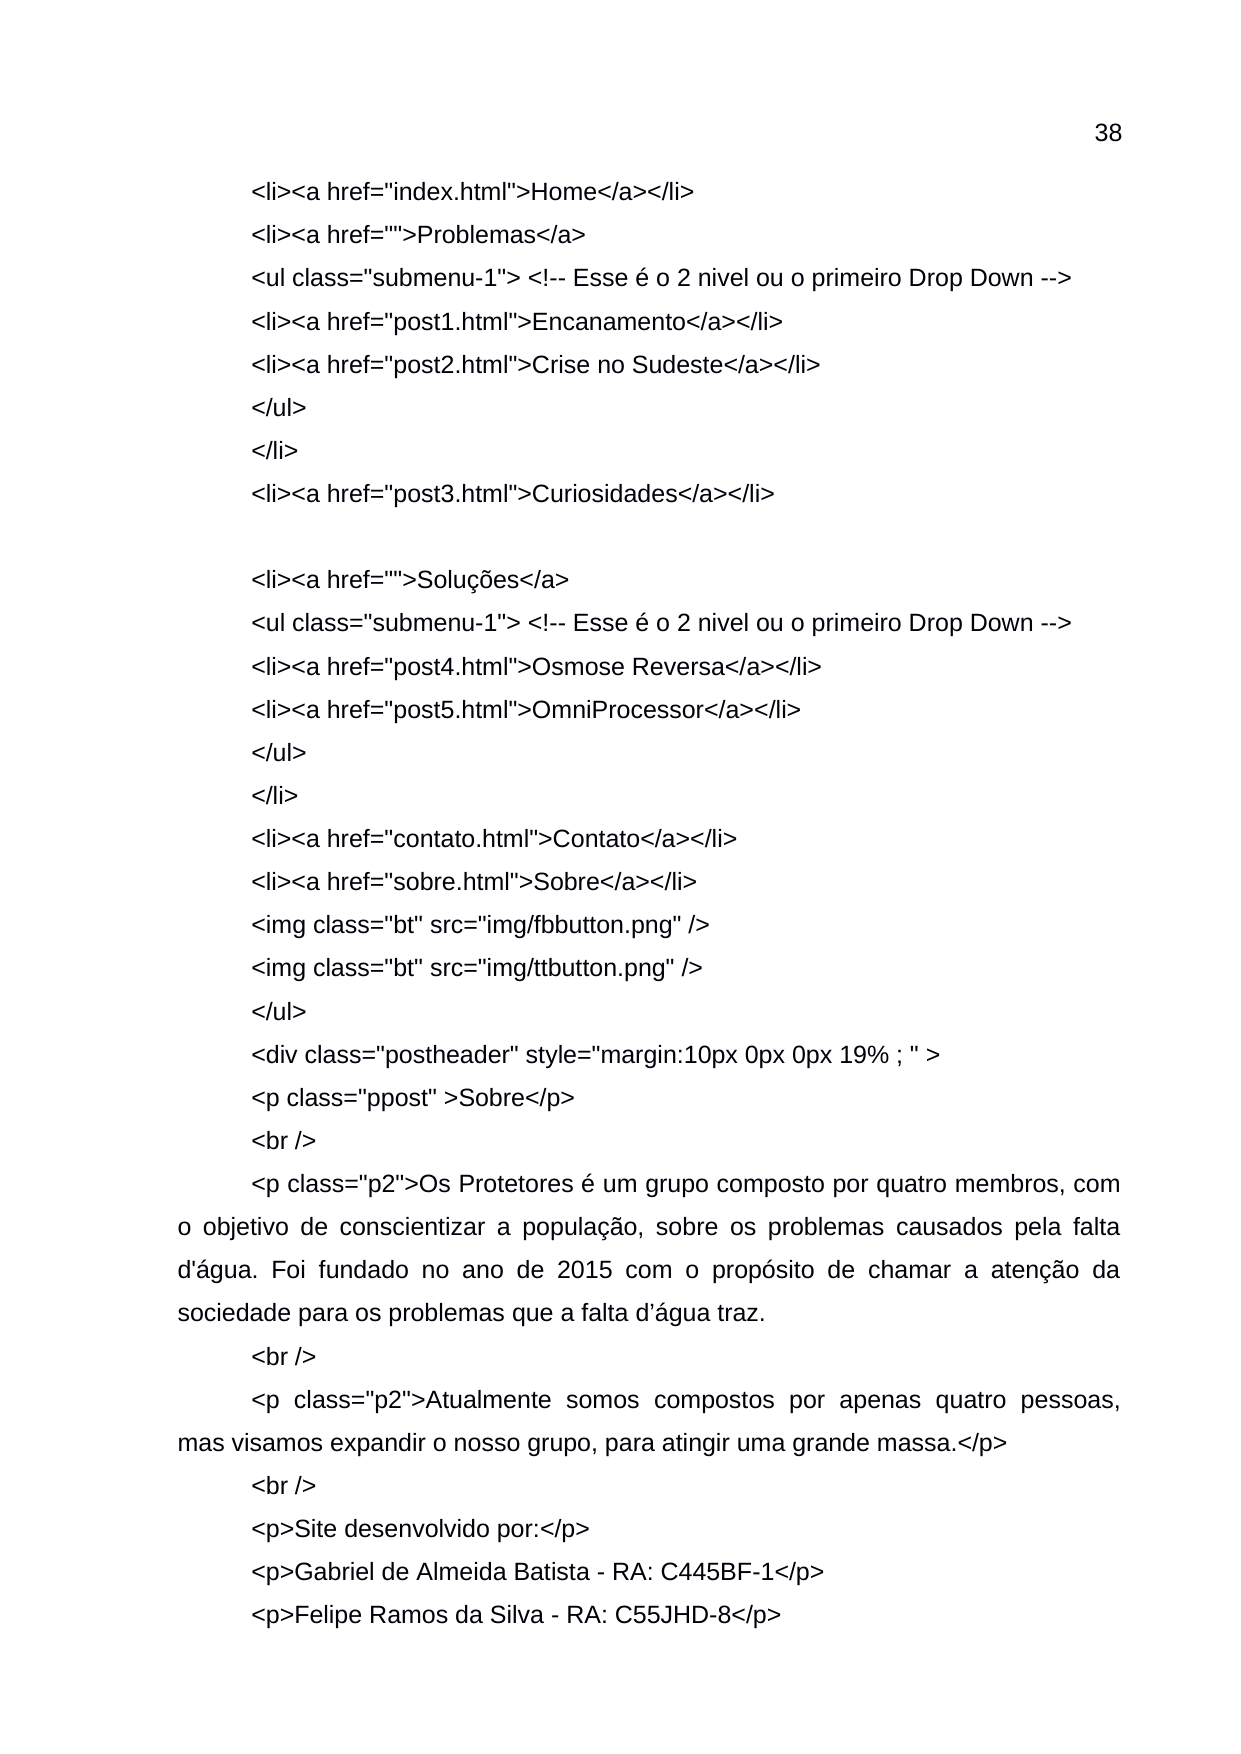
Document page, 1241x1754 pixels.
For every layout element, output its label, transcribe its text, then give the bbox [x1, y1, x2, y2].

text <ul class="submenu-1"> <!-- Esse é o 2 nivel ou o primeiro Drop Down --> [177, 263, 1122, 292]
text <p>Site desenvolvido por:</p> [177, 1514, 1122, 1543]
text <div class="postheader" style="margin:10px 0px 0px 19% ; " > [177, 1040, 1122, 1068]
text <ul class="submenu-1"> <!-- Esse é o 2 nivel ou o primeiro Drop Down --> [177, 608, 1122, 637]
text </ul> [177, 997, 1122, 1025]
text <p class="ppost" >Sobre</p> [177, 1083, 1122, 1112]
text <li><a href="sobre.html">Sobre</a></li> [177, 867, 1122, 896]
text <li><a href="post1.html">Encanamento</a></li> [177, 307, 1122, 335]
text <p>Felipe Ramos da Silva - RA: C55JHD-8</p> [177, 1600, 1122, 1629]
text </li> [177, 436, 1122, 465]
text </ul> [177, 393, 1122, 422]
text </ul> [177, 738, 1122, 767]
text <br /> [177, 1126, 1122, 1155]
text <img class="bt" src="img/fbbutton.png" /> [177, 910, 1122, 939]
text <li><a href="">Problemas</a> [177, 220, 1122, 249]
text <br /> [177, 1342, 1122, 1370]
text <li><a href="index.html">Home</a></li> [177, 177, 1122, 206]
text <li><a href="post3.html">Curiosidades</a></li> [177, 479, 1122, 508]
text <p class="p2">Atualmente somos compostos por apenas quatro pessoas, mas visamos expandir o nosso grupo, para atingir uma grande massa.</p> [177, 1385, 1122, 1457]
text <li><a href="post2.html">Crise no Sudeste</a></li> [177, 350, 1122, 378]
text <li><a href="post4.html">Osmose Reversa</a></li> [177, 652, 1122, 680]
text <img class="bt" src="img/ttbutton.png" /> [177, 953, 1122, 982]
text <br /> [177, 1471, 1122, 1500]
text <p>Gabriel de Almeida Batista - RA: C445BF-1</p> [177, 1557, 1122, 1586]
text <p class="p2">Os Protetores é um grupo composto por quatro membros, com o objetivo de conscientizar a população, sobre os problemas causados pela falta d'água. Foi fundado no ano de 2015 com o propósito de chamar a atenção da sociedade para os problemas que a falta d’água traz. [177, 1169, 1122, 1327]
text <li><a href="">Soluções</a> [177, 565, 1122, 594]
text <li><a href="post5.html">OmniProcessor</a></li> [177, 695, 1122, 723]
text </li> [177, 781, 1122, 810]
text <li><a href="contato.html">Contato</a></li> [177, 824, 1122, 853]
